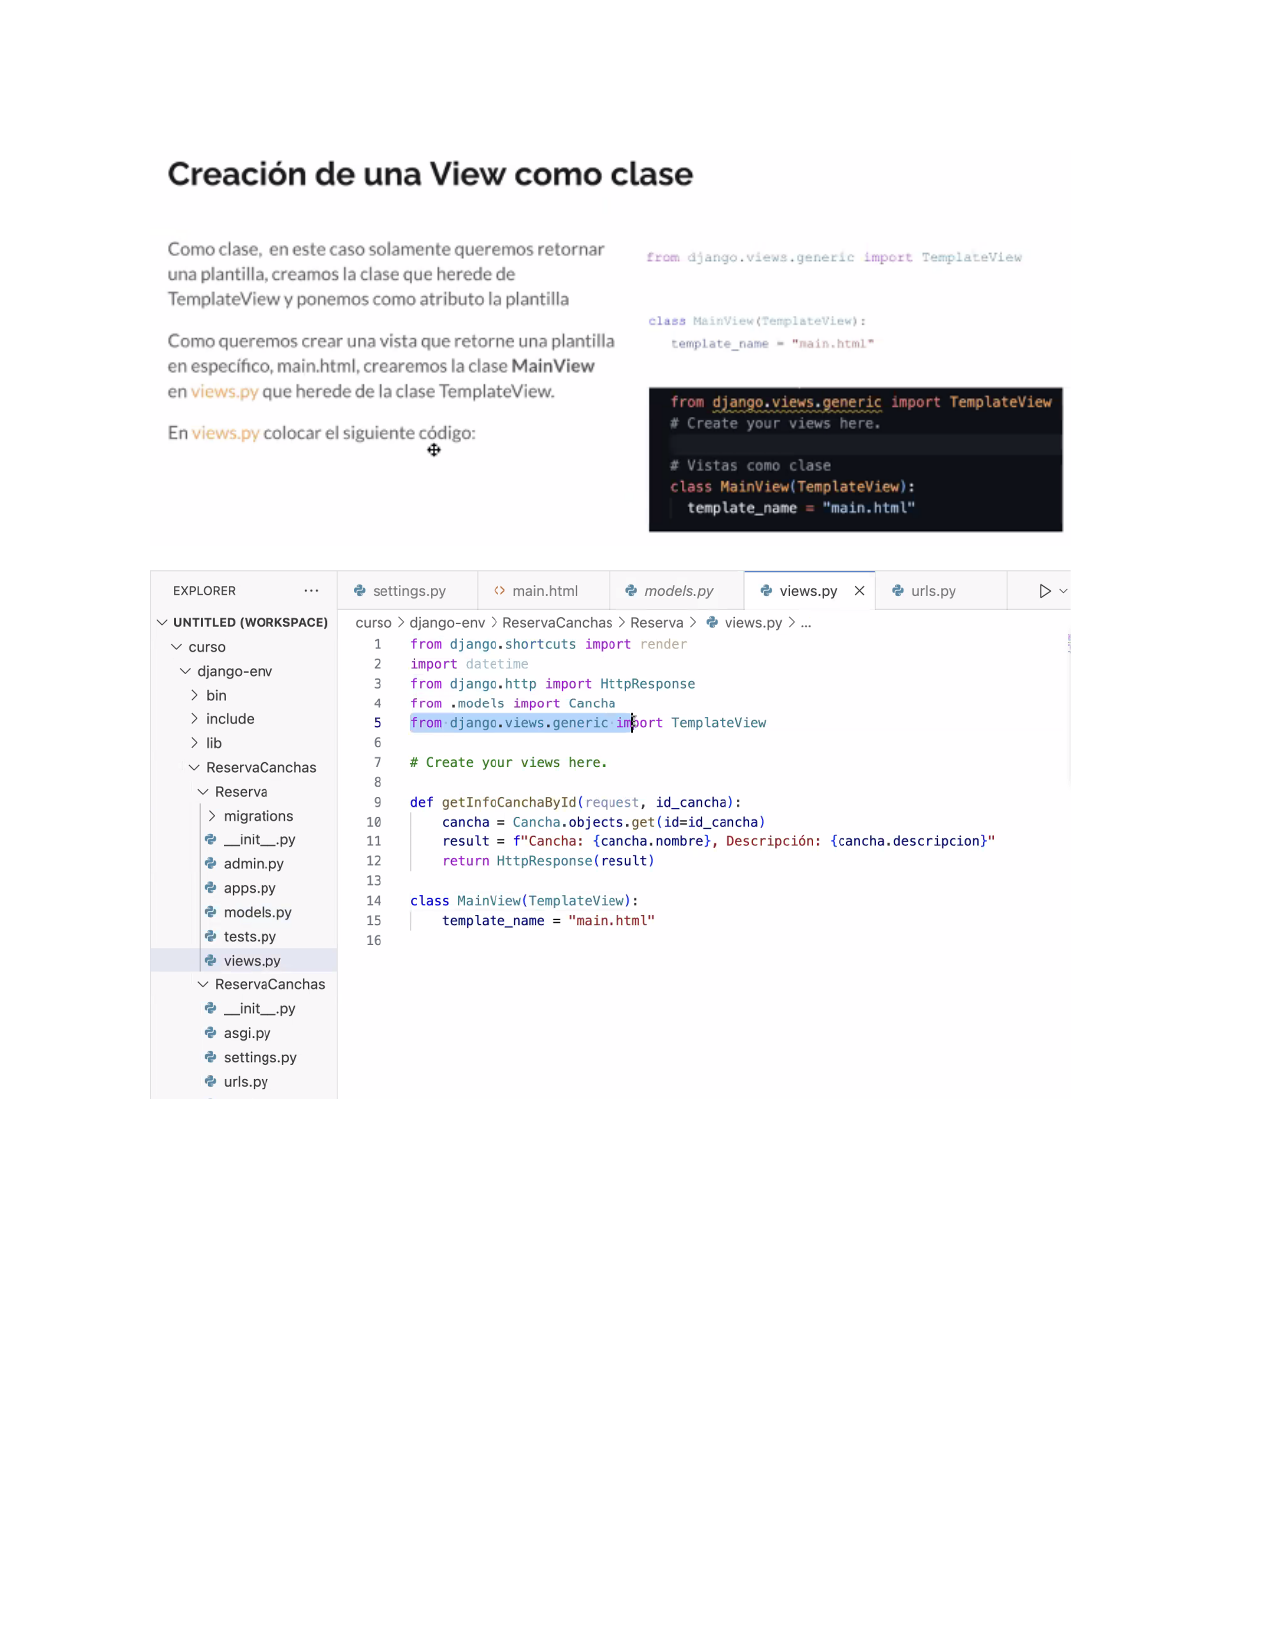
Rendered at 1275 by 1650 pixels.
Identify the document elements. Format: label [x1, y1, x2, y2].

picture [150, 570, 1071, 1099]
picture [150, 150, 1071, 546]
